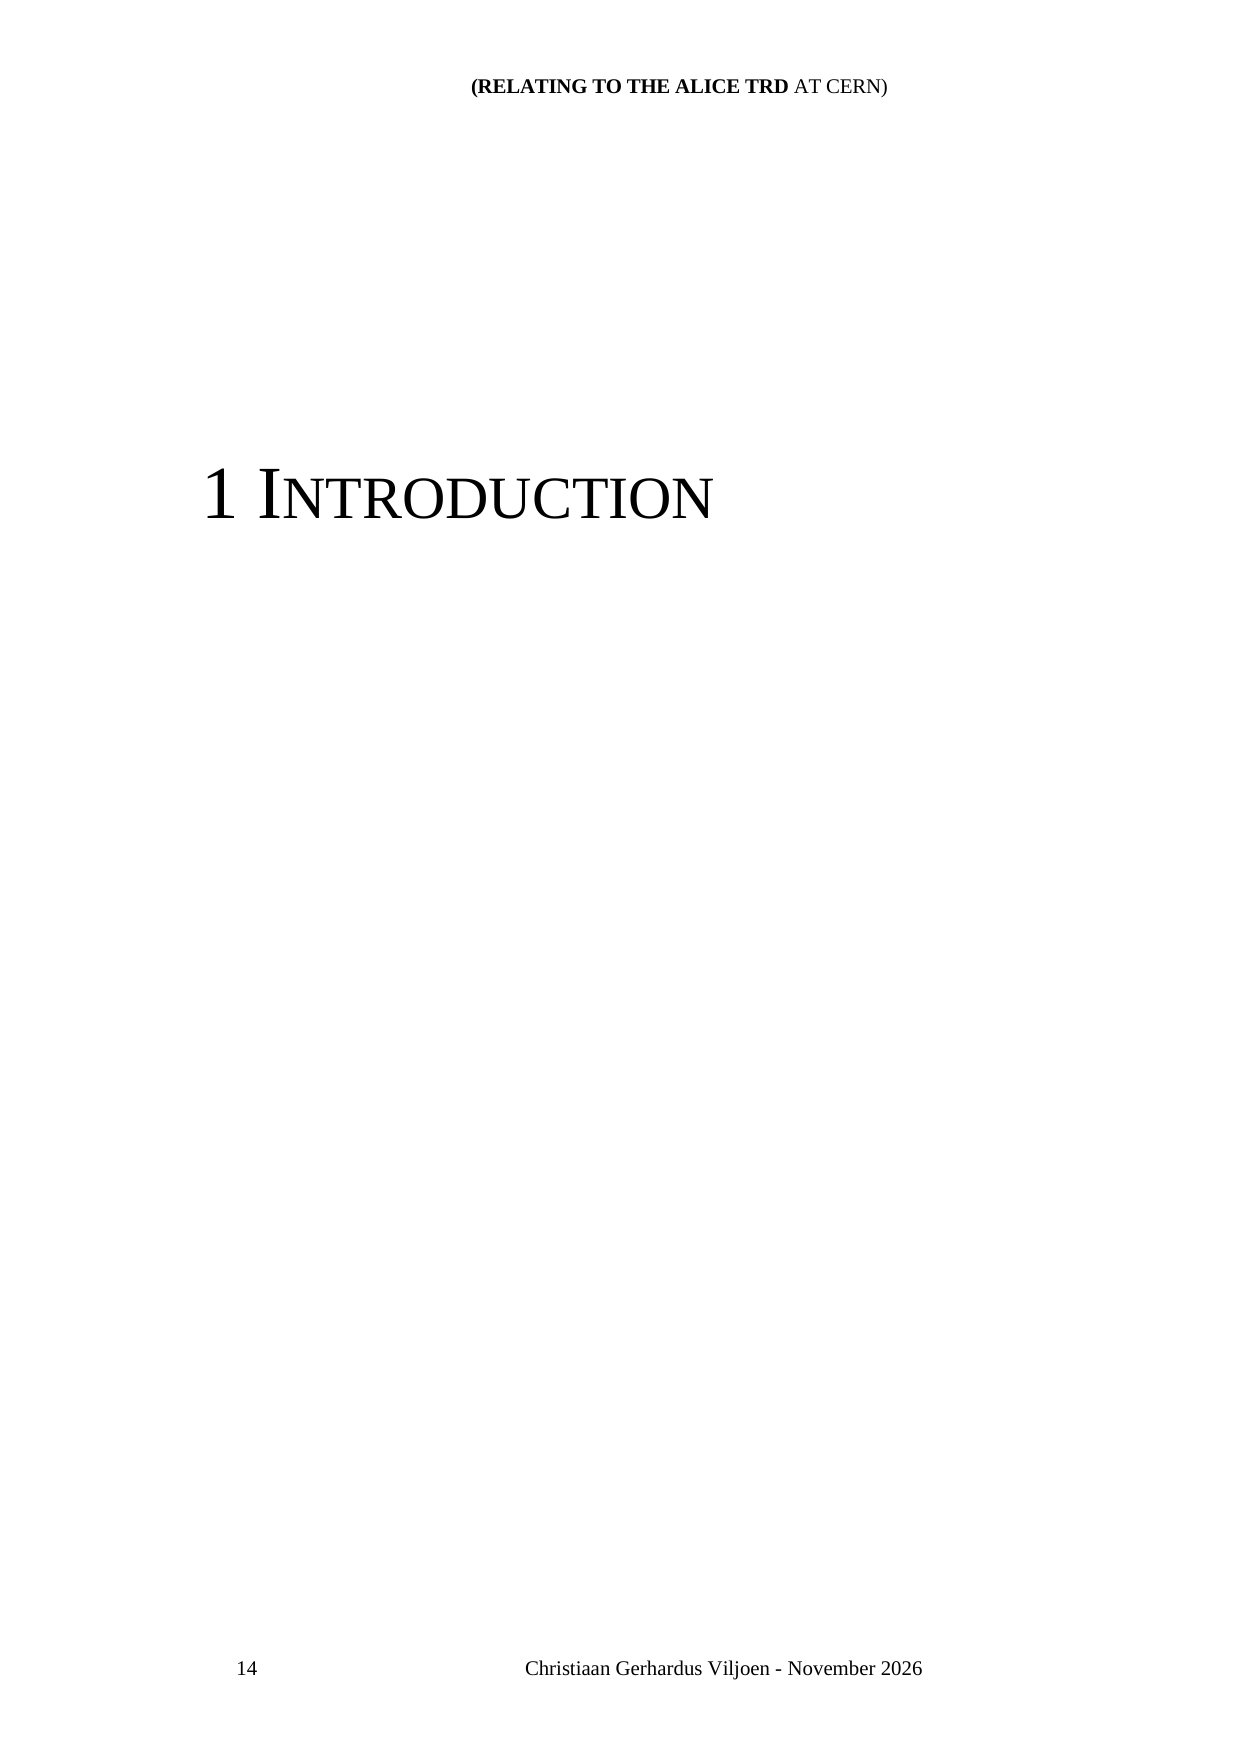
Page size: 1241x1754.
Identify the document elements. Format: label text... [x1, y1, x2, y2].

subtitle Introduction [201, 448, 1122, 534]
